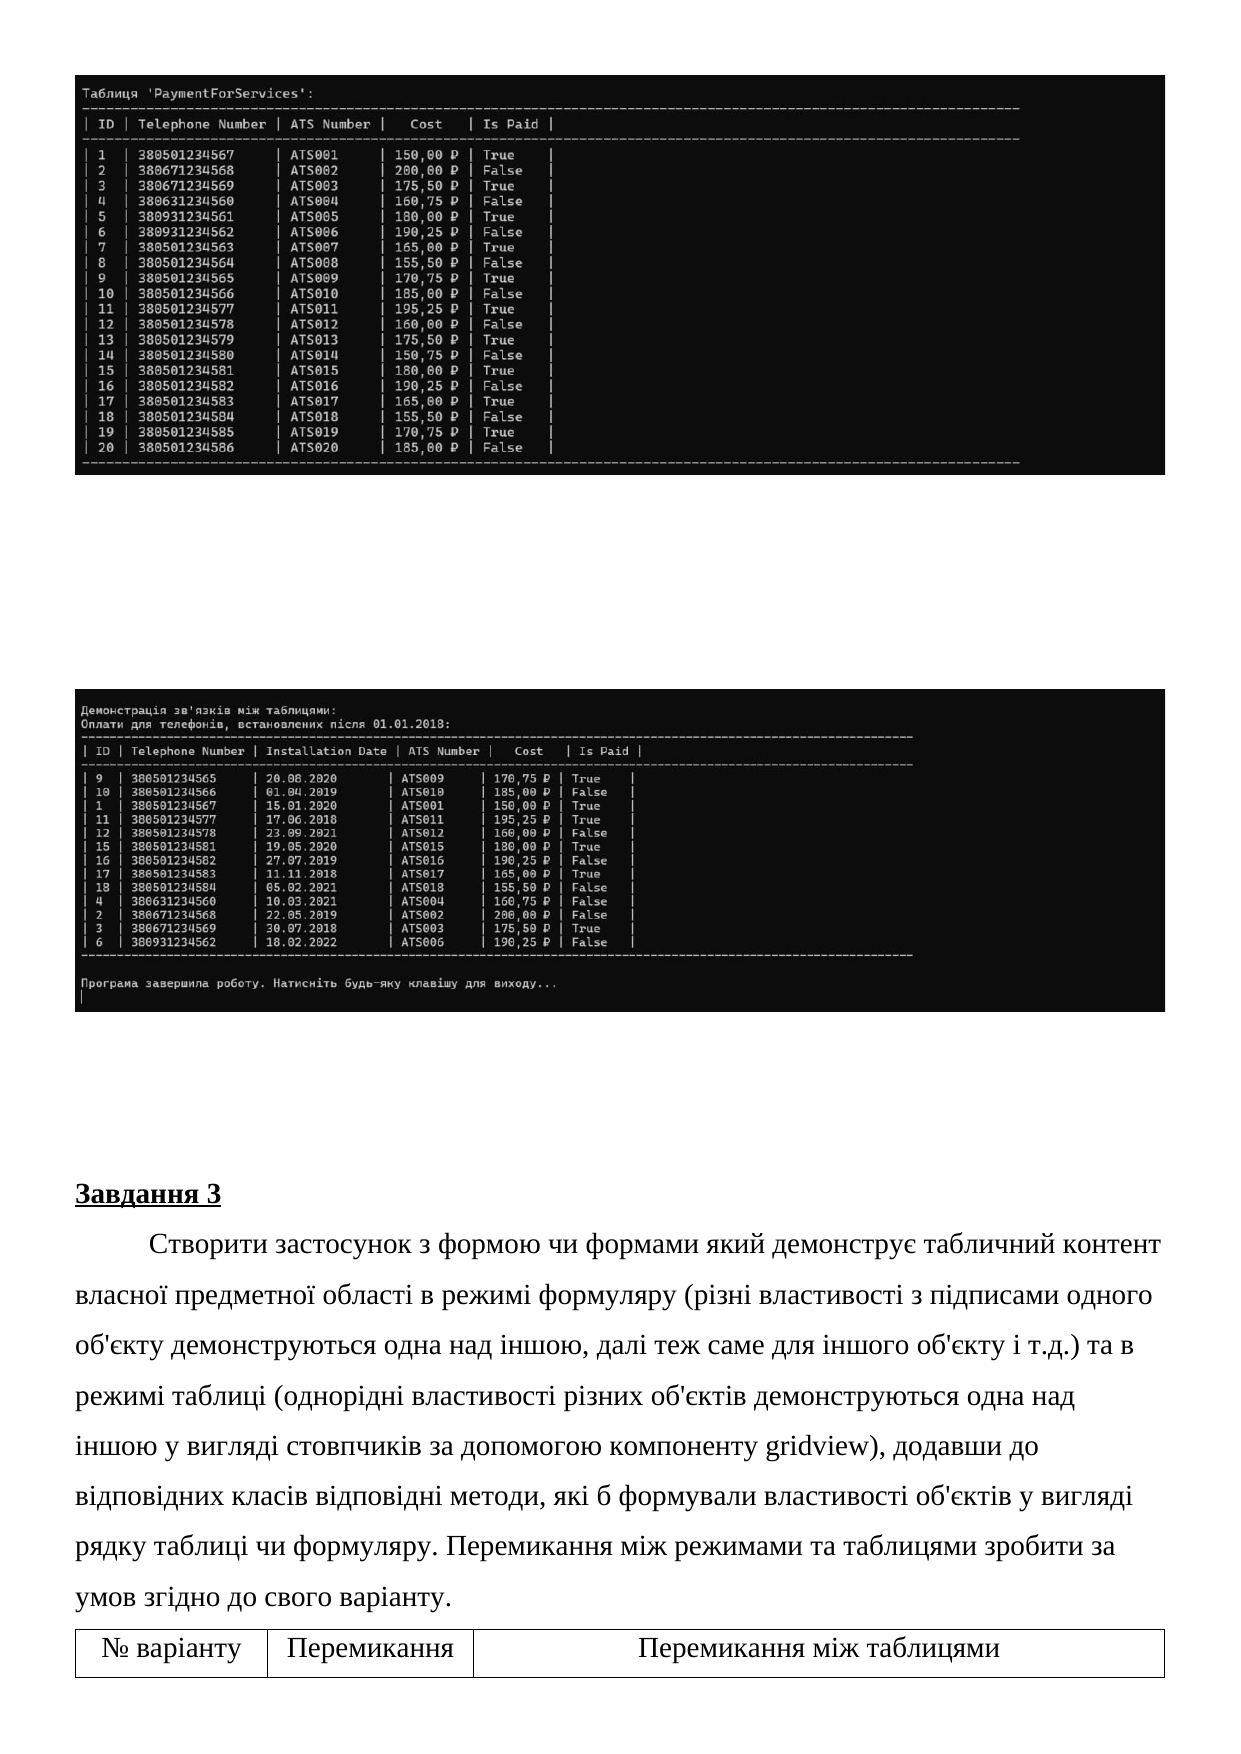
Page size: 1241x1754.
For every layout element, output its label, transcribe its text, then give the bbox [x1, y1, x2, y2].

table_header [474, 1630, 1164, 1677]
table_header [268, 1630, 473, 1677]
text Створити застосунок з формою чи формами який демонструє табличний контент власної предметної області в режимі формуляру (різні властивості з підписами одного об'єкту демонструються одна над іншою, далі теж саме для іншого об'єкту i т.д.) та в режимі таблиці (однорідні властивості різних об'єктів демонструються одна над іншою у вигляді стовпчиків за допомогою компоненту gridview), додавши до відповідних класів відповідні методи, які б формували властивості об'єктів у вигляді рядку таблиці чи формуляру. Перемикання між режимами та таблицями зробити за умов згідно до свого варіанту. [75, 1227, 1165, 1612]
text Завдання 3 [75, 1176, 1165, 1210]
picture [75, 689, 1166, 1012]
picture [75, 75, 1166, 475]
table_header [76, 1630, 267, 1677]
